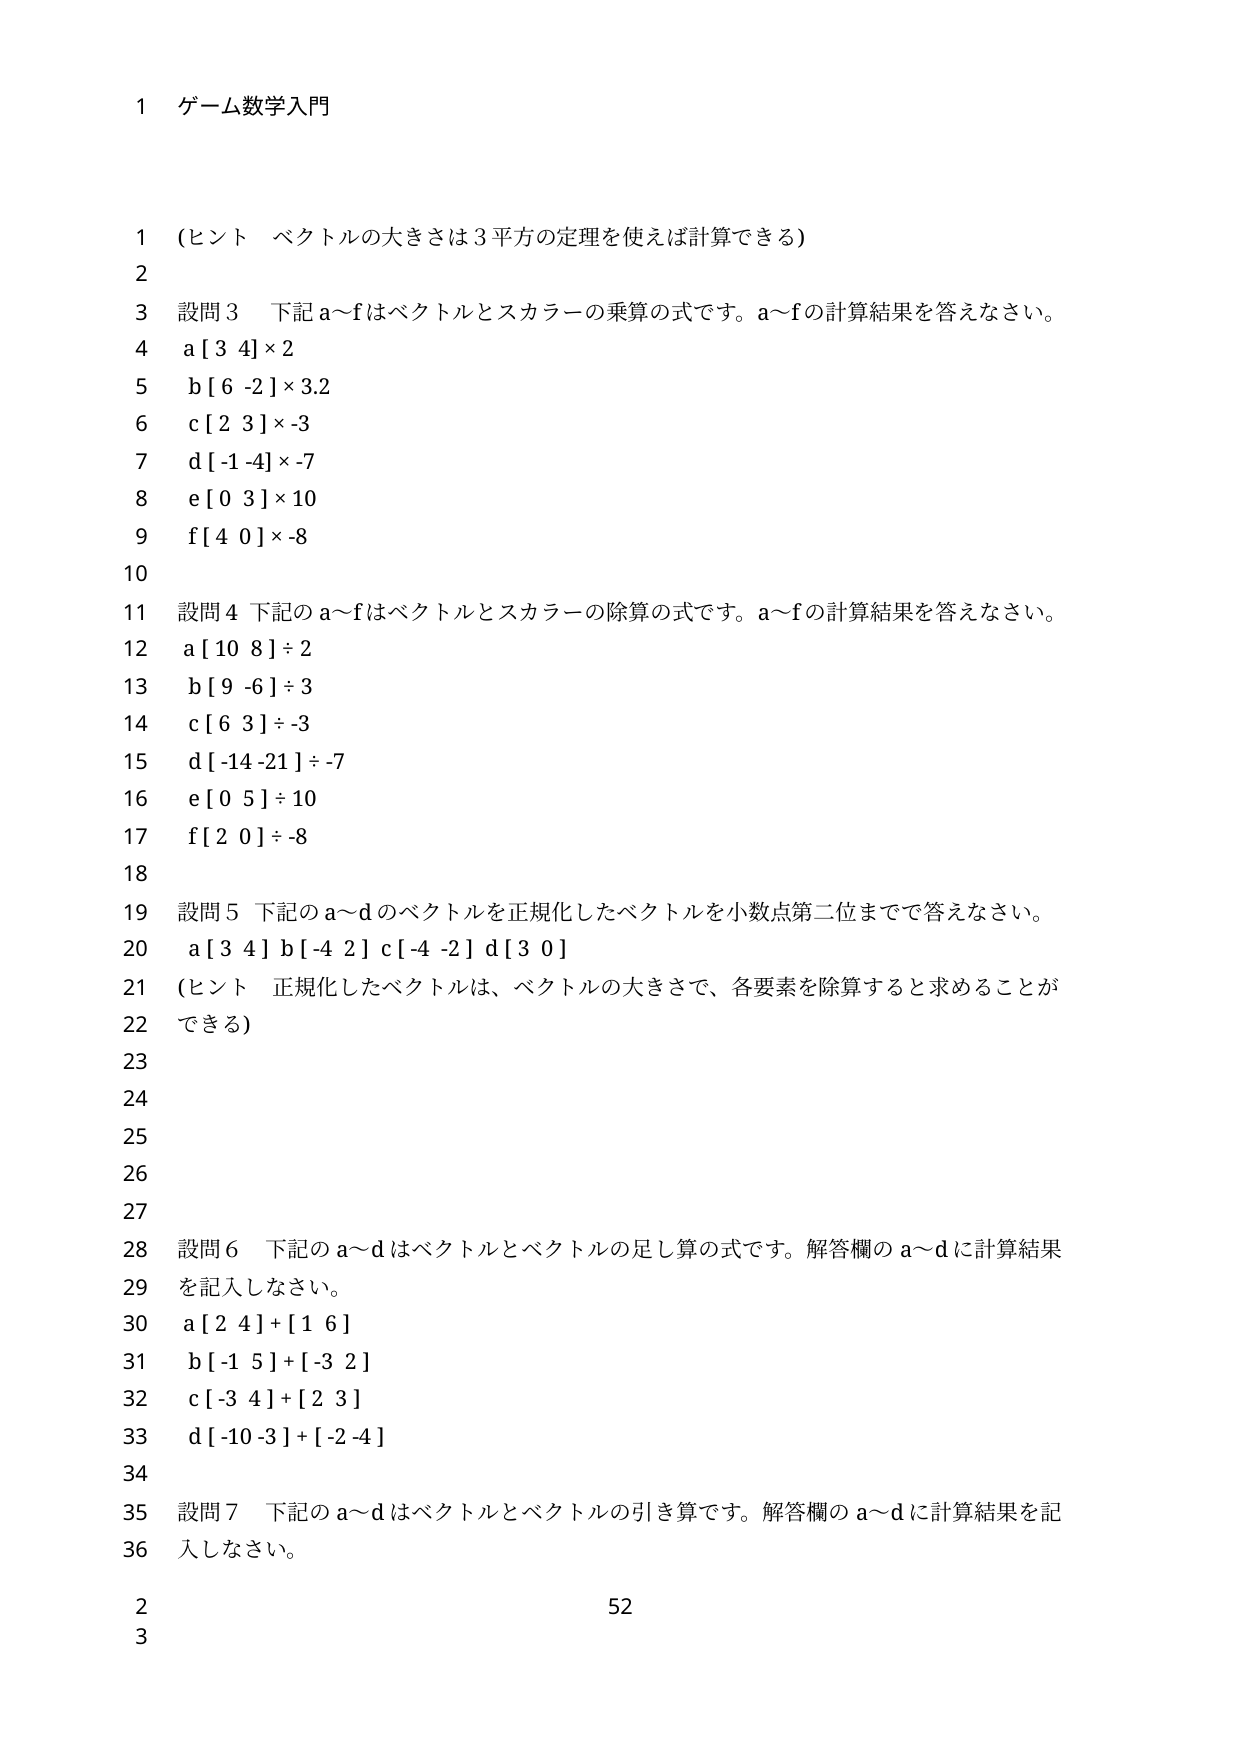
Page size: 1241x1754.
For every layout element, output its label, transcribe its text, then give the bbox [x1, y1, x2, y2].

text 設問７ 下記のa～dはベクトルとベクトルの引き算です。解答欄のa～dに計算結果を記入しなさい。 [177, 1492, 1063, 1567]
text a [ 10 8 ] ÷ 2 [177, 629, 1063, 667]
text e [ 0 3 ] × 10 [177, 479, 1063, 517]
text b [ -1 5 ] + [ -3 2 ] [177, 1342, 1063, 1379]
text d [ -1 -4] × -7 [177, 442, 1063, 479]
text c [ 6 3 ] ÷ -3 [177, 704, 1063, 742]
text a [ 2 4 ] + [ 1 6 ] [177, 1304, 1063, 1342]
text (ヒント 正規化したベクトルは、ベクトルの大きさで、各要素を除算すると求めることができる) [177, 967, 1063, 1042]
text 設問６ 下記のa～dはベクトルとベクトルの足し算の式です。解答欄のa～dに計算結果を記入しなさい。 [177, 1229, 1063, 1304]
text d [ -14 -21 ] ÷ -7 [177, 742, 1063, 779]
text 設問4 下記のa～fはベクトルとスカラーの除算の式です。a～fの計算結果を答えなさい。 [177, 592, 1063, 629]
text b [ 6 -2 ] × 3.2 [177, 367, 1063, 404]
text e [ 0 5 ] ÷ 10 [177, 779, 1063, 817]
text 設問３ 下記a～fはベクトルとスカラーの乗算の式です。a～fの計算結果を答えなさい。 [177, 292, 1063, 329]
text d [ -10 -3 ] + [ -2 -4 ] [177, 1417, 1063, 1454]
text f [ 2 0 ] ÷ -8 [177, 817, 1063, 854]
text (ヒント ベクトルの大きさは３平方の定理を使えば計算できる) [177, 217, 1063, 254]
text 設問５ 下記のa～dのベクトルを正規化したベクトルを小数点第二位までで答えなさい。 [177, 892, 1063, 929]
text f [ 4 0 ] × -8 [177, 517, 1063, 554]
text b [ 9 -6 ] ÷ 3 [177, 667, 1063, 704]
text a [ 3 4 ] b [ -4 2 ] c [ -4 -2 ] d [ 3 0 ] [177, 929, 1063, 967]
text c [ -3 4 ] + [ 2 3 ] [177, 1379, 1063, 1417]
text a [ 3 4] × 2 [177, 329, 1063, 367]
text c [ 2 3 ] × -3 [177, 404, 1063, 442]
